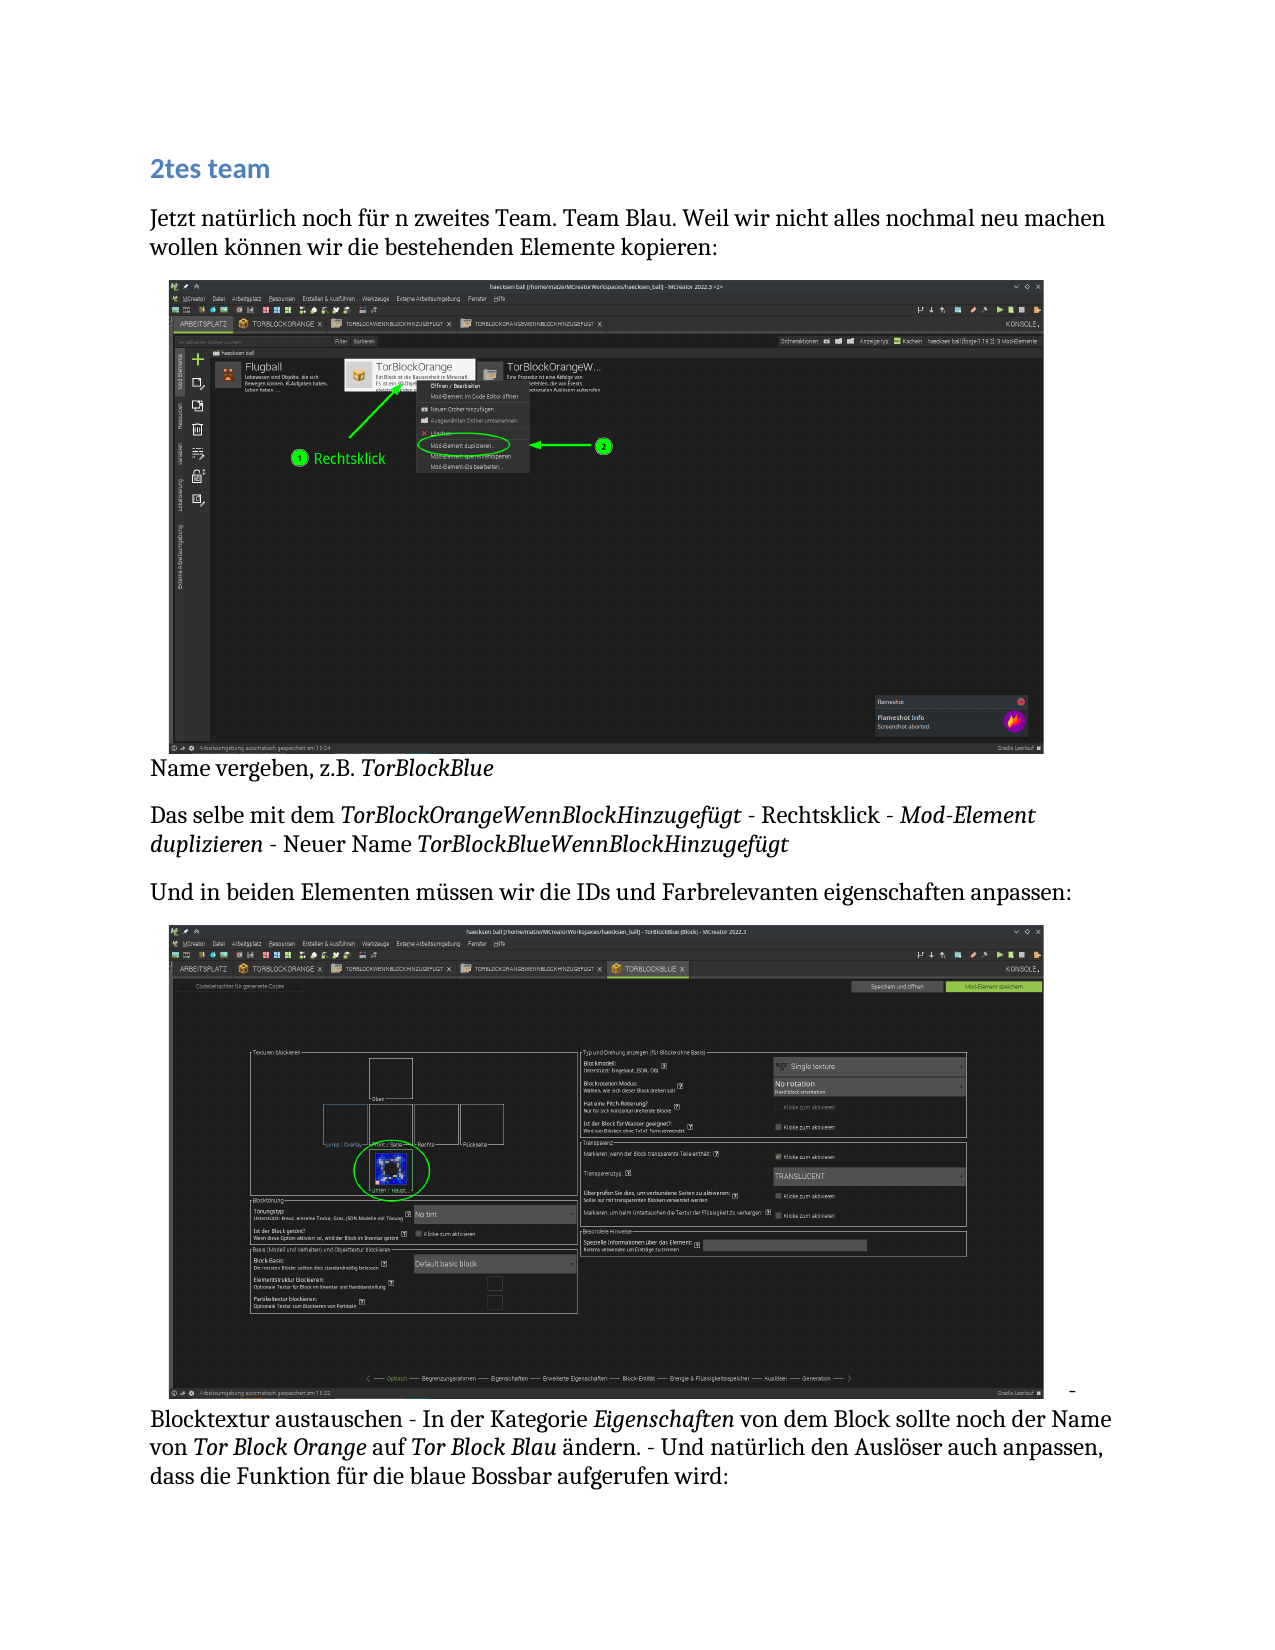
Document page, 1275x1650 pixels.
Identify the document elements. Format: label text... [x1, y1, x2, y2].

subtitle 2tes team [150, 150, 1125, 186]
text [150, 925, 1125, 1491]
text Jetzt natürlich noch für n zweites Team. Team Blau. Weil wir nicht alles nochmal neu machen wollen können wir die bestehenden Elemente kopieren: [150, 204, 1125, 262]
text Das selbe mit dem TorBlockOrangeWennBlockHinzugefügt - Rechtsklick - Mod-Element duplizieren - Neuer Name TorBlockBlueWennBlockHinzugefügt [150, 801, 1125, 859]
picture [168, 925, 1044, 1399]
picture [168, 280, 1044, 754]
text Und in beiden Elementen müssen wir die IDs und Farbrelevanten eigenschaften anpassen: [150, 878, 1125, 906]
